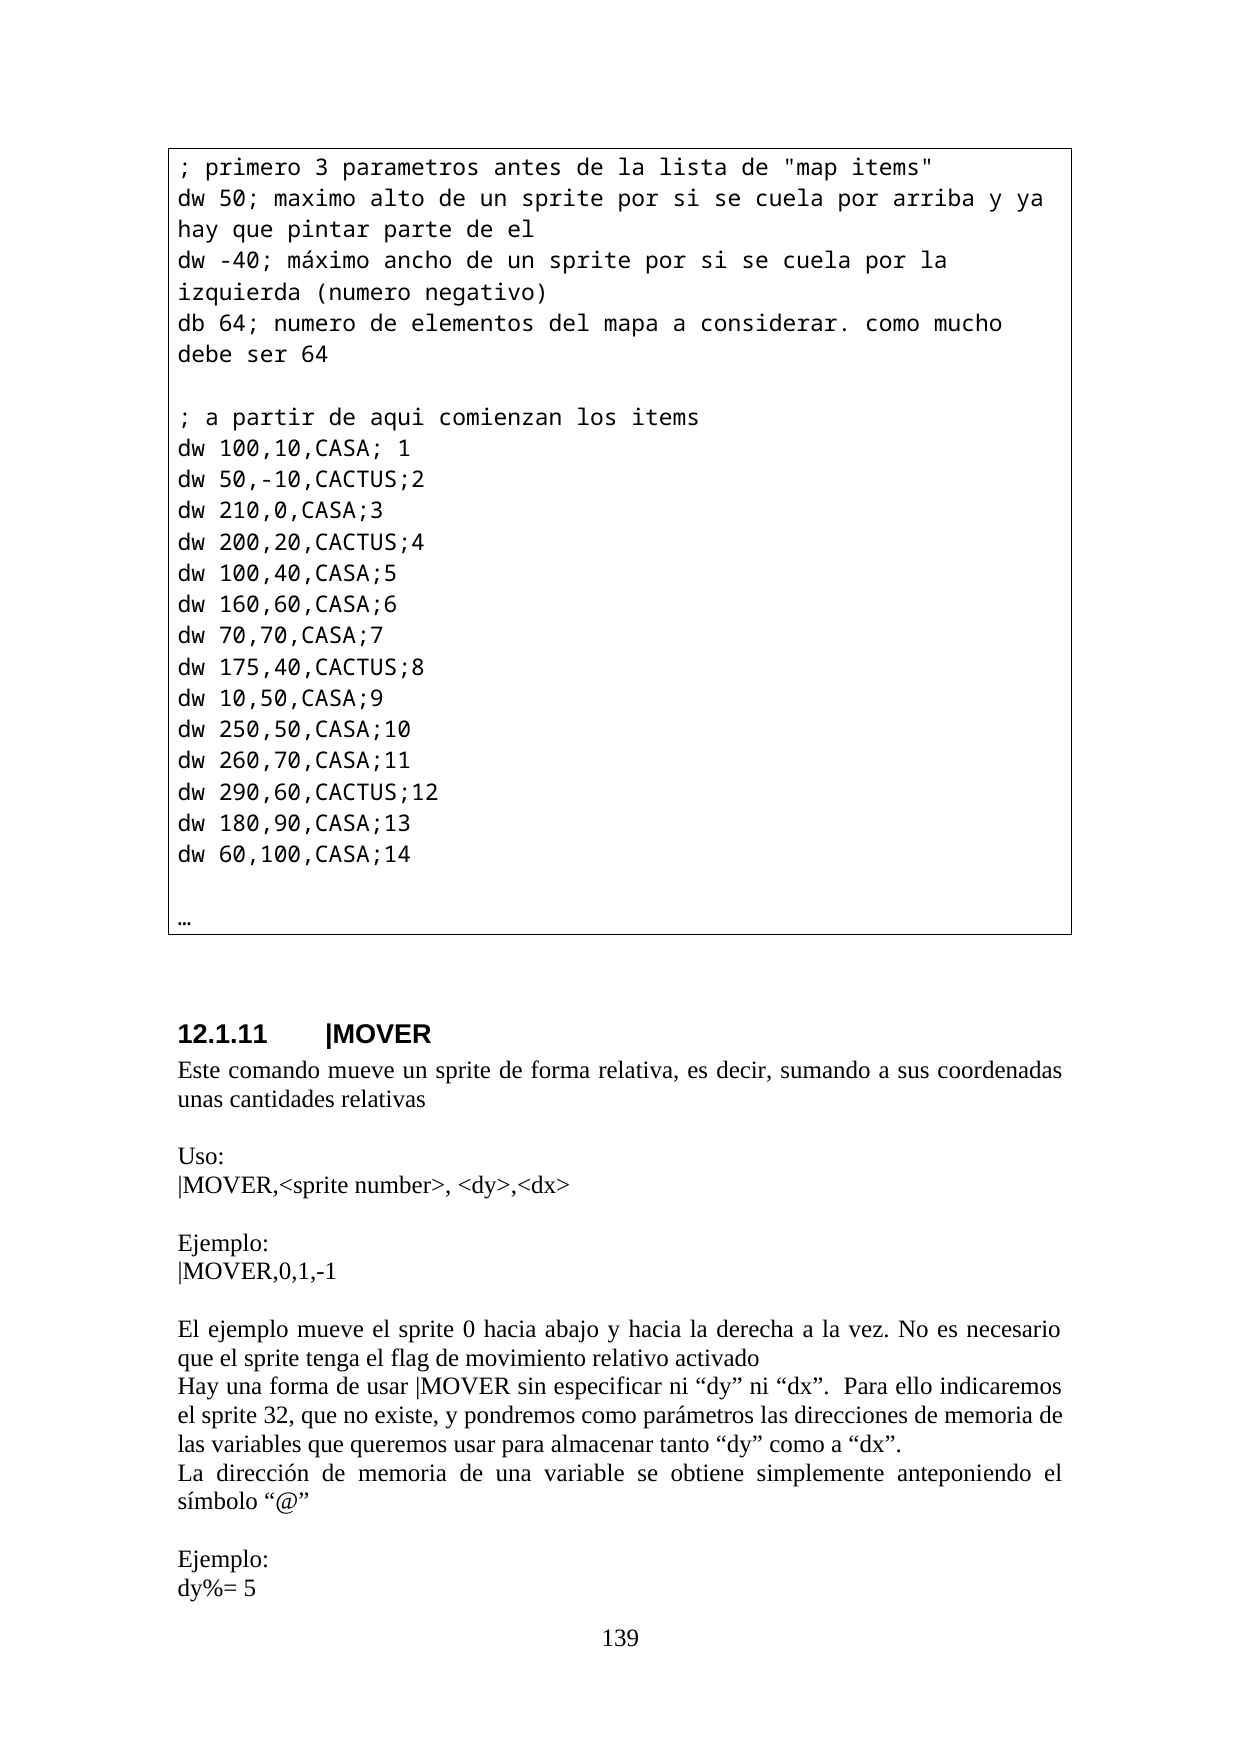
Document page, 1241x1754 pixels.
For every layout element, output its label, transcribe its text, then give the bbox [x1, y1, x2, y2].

text Uso: [177, 1141, 1063, 1170]
text dw 100,40,CASA;5 [177, 557, 1063, 588]
text Hay una forma de usar |MOVER sin especificar ni “dy” ni “dx”. Para ello indicaremos el sprite 32, que no existe, y pondremos como parámetros las direcciones de memoria de las variables que queremos usar para almacenar tanto “dy” como a “dx”. [177, 1371, 1063, 1458]
text dw 160,60,CASA;6 [177, 588, 1063, 619]
text dw 50; maximo alto de un sprite por si se cuela por arriba y ya hay que pintar parte de el [177, 182, 1063, 244]
text |MOVER,<sprite number>, <dy>,<dx> [177, 1170, 1063, 1199]
text … [169, 898, 1071, 934]
text Ejemplo: [177, 1228, 1063, 1256]
text dw 10,50,CASA;9 [177, 682, 1063, 713]
text dw 210,0,CASA;3 [177, 494, 1063, 526]
text |MOVER,0,1,-1 [177, 1256, 1063, 1285]
text dw 250,50,CASA;10 [177, 713, 1063, 744]
text El ejemplo mueve el sprite 0 hacia abajo y hacia la derecha a la vez. No es necesario que el sprite tenga el flag de movimiento relativo activado [177, 1314, 1063, 1371]
text dw 175,40,CACTUS;8 [177, 651, 1063, 682]
text dw 200,20,CACTUS;4 [177, 526, 1063, 557]
text dw 180,90,CASA;13 [177, 807, 1063, 838]
text ; a partir de aqui comienzan los items [177, 401, 1063, 432]
text dw -40; máximo ancho de un sprite por si se cuela por la izquierda (numero negativo) [177, 244, 1063, 307]
text db 64; numero de elementos del mapa a considerar. como mucho debe ser 64 [177, 307, 1063, 369]
text ; primero 3 parametros antes de la lista de "map items" [169, 149, 1071, 182]
text dw 50,-10,CACTUS;2 [177, 463, 1063, 494]
text Ejemplo: [177, 1544, 1063, 1573]
text La dirección de memoria de una variable se obtiene simplemente anteponiendo el símbolo “@” [177, 1458, 1063, 1515]
text dy%= 5 [177, 1573, 1063, 1601]
subtitle |MOVER [177, 1018, 1063, 1049]
text dw 70,70,CASA;7 [177, 619, 1063, 651]
text Este comando mueve un sprite de forma relativa, es decir, sumando a sus coordenadas unas cantidades relativas [177, 1055, 1063, 1113]
text dw 260,70,CASA;11 [177, 744, 1063, 776]
text dw 60,100,CASA;14 [177, 838, 1063, 869]
text dw 100,10,CASA; 1 [177, 432, 1063, 463]
text dw 290,60,CACTUS;12 [177, 776, 1063, 807]
